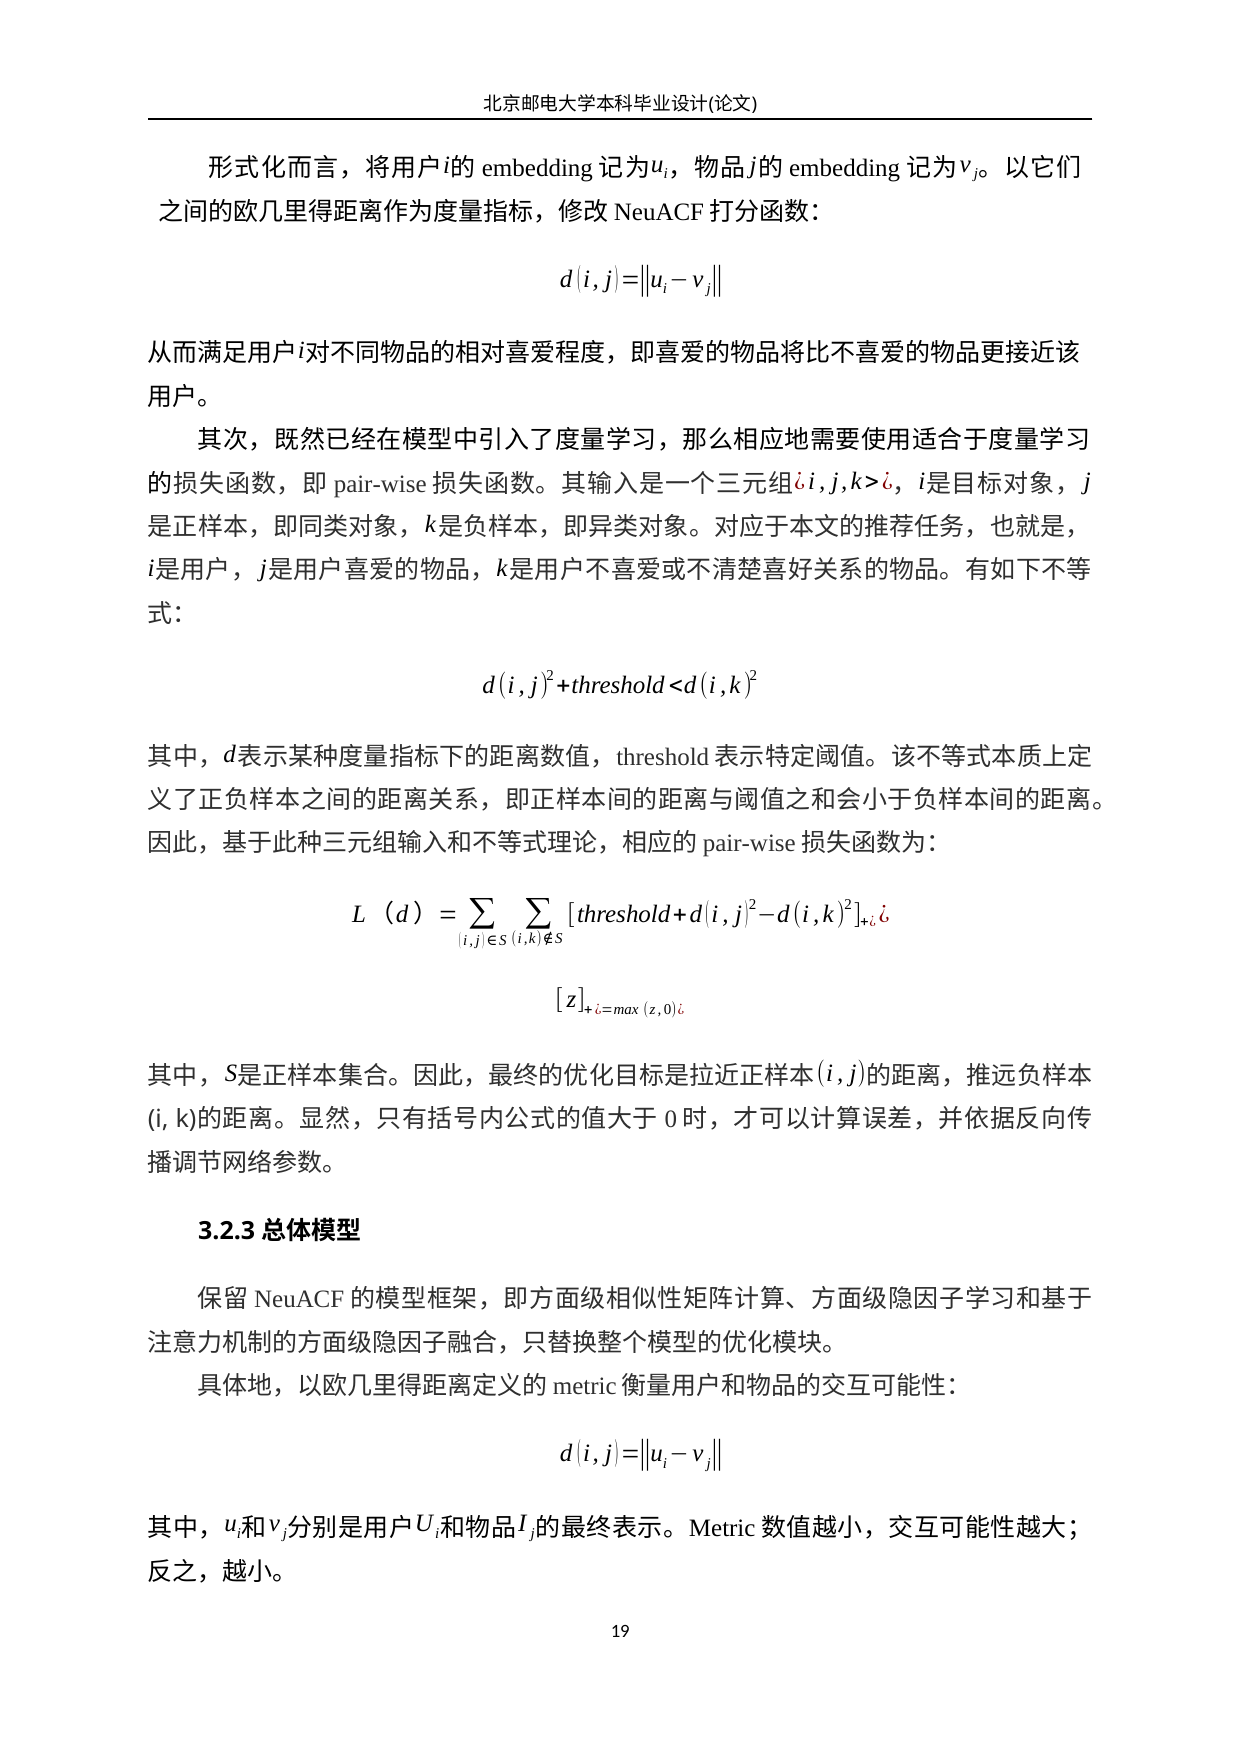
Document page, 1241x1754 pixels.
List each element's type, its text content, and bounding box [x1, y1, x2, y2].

text 其中，和分别是用户和物品的最终表示。Metric数值越小，交互可能性越大；反之，越小。 [148, 1507, 1092, 1587]
subtitle 3.2.3 总体模型 [148, 1211, 1092, 1247]
text 其中，是正样本集合。因此，最终的优化目标是拉近正样本的距离，推远负样本(i, k)的距离。显然，只有括号内公式的值大于0时，才可以计算误差，并依据反向传播调节网络参数。 [148, 1055, 1092, 1178]
text 其中，表示某种度量指标下的距离数值，threshold表示特定阈值。该不等式本质上定义了正负样本之间的距离关系，即正样本间的距离与阈值之和会小于负样本间的距离。因此，基于此种三元组输入和不等式理论，相应的pair-wise损失函数为： [148, 736, 1092, 859]
text 形式化而言，将用户的embedding记为，物品的embedding记为。以它们之间的欧几里得距离作为度量指标，修改NeuACF打分函数： [159, 148, 1082, 227]
text 保留NeuACF的模型框架，即方面级相似性矩阵计算、方面级隐因子学习和基于注意力机制的方面级隐因子融合，只替换整个模型的优化模块。 [148, 1279, 1092, 1359]
text 其次，既然已经在模型中引入了度量学习，那么相应地需要使用适合于度量学习的损失函数，即pair-wise损失函数。其输入是一个三元组，是目标对象，是正样本，即同类对象，是负样本，即异类对象。对应于本文的推荐任务，也就是，是用户，是用户喜爱的物品，是用户不喜爱或不清楚喜好关系的物品。有如下不等式： [148, 420, 1092, 630]
text 从而满足用户对不同物品的相对喜爱程度，即喜爱的物品将比不喜爱的物品更接近该用户。 [148, 333, 1082, 412]
text 具体地，以欧几里得距离定义的metric衡量用户和物品的交互可能性： [148, 1366, 1092, 1402]
